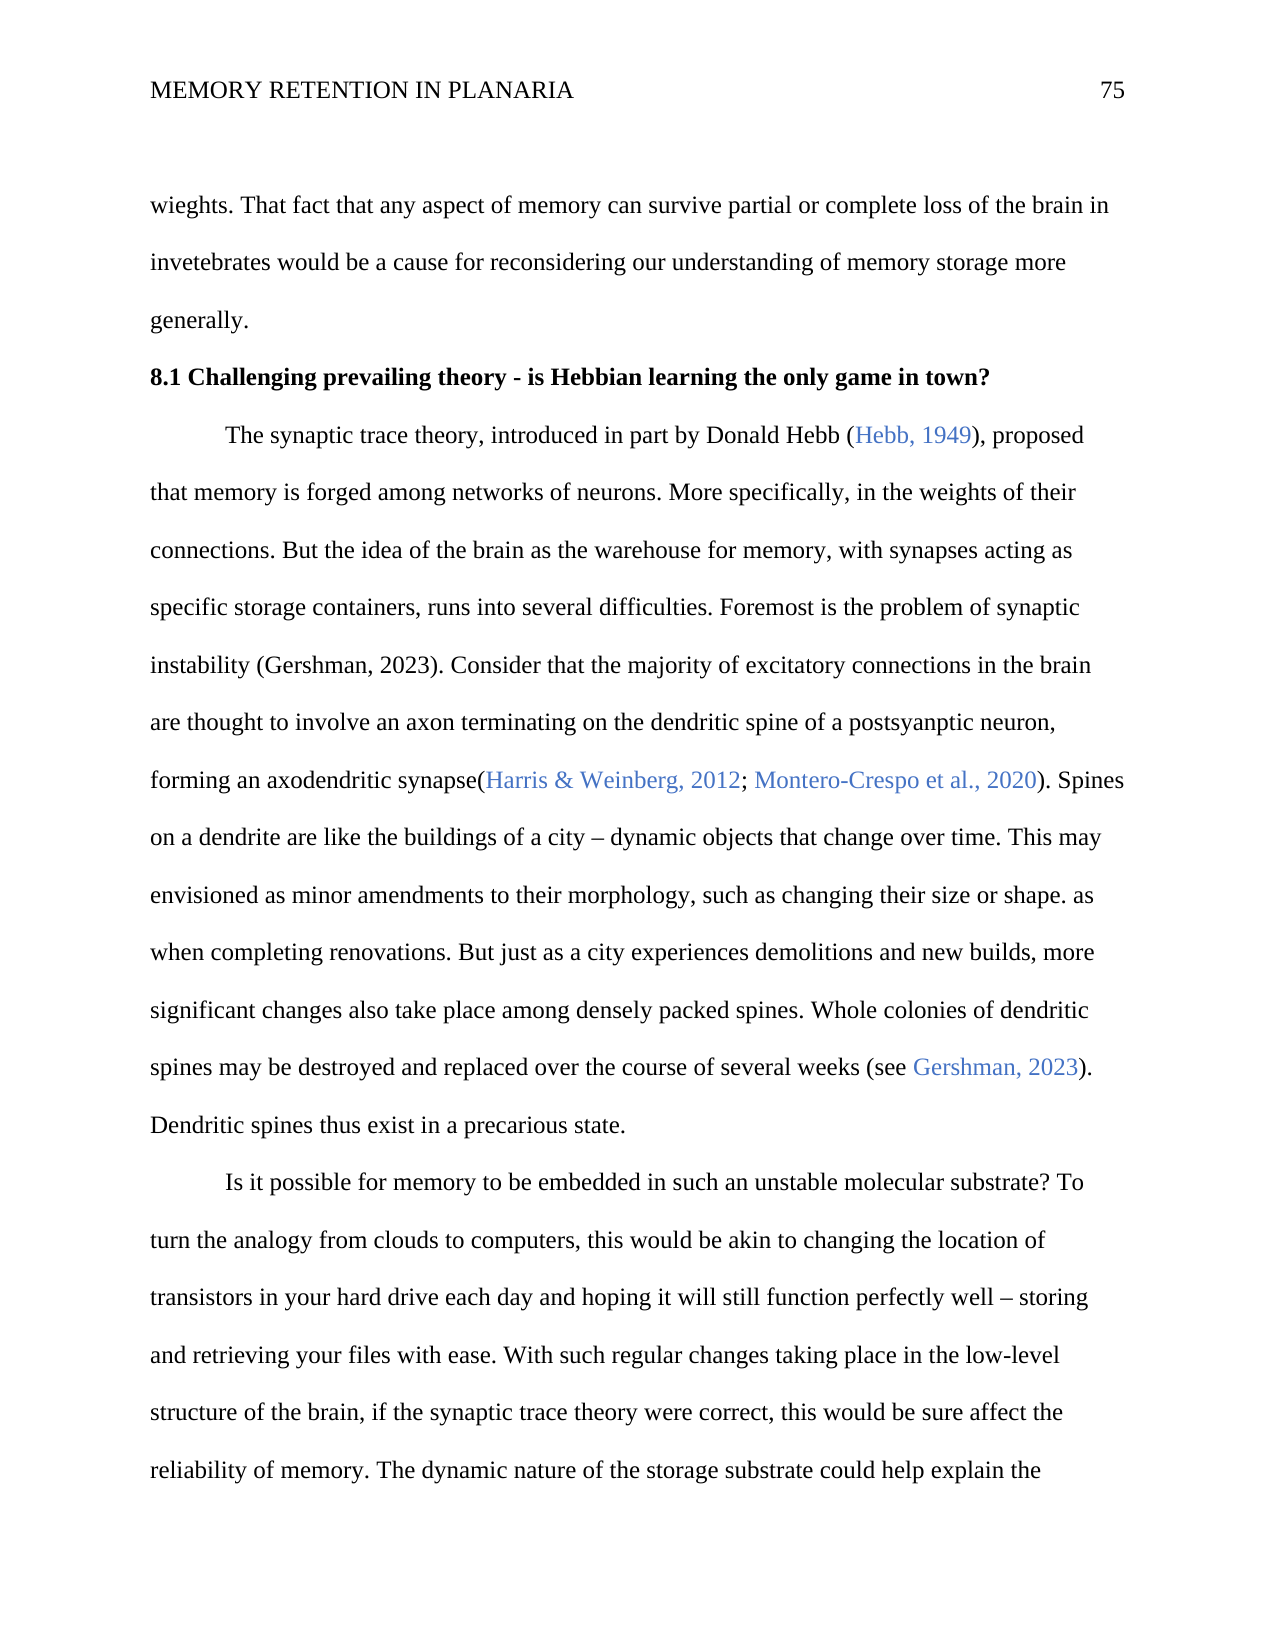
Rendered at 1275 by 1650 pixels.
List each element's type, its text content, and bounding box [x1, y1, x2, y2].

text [150, 1167, 1125, 1484]
subtitle 8.1 Challenging prevailing theory - is Hebbian learning the only game in town? [150, 362, 1125, 391]
text The synaptic trace theory, introduced in part by Donald Hebb (Hebb, 1949), proposed that memory is forged among networks of neurons. More specifically, in the weights of their connections. But the idea of the brain as the warehouse for memory, with synapses acting as specific storage containers, runs into several difficulties. Foremost is the problem of synaptic instability (Gershman, 2023). Consider that the majority of excitatory connections in the brain are thought to involve an axon terminating on the dendritic spine of a postsyanptic neuron, forming an axodendritic synapse(Harris & Weinberg, 2012; Montero-Crespo et al., 2020). Spines on a dendrite are like the buildings of a city – dynamic objects that change over time. This may envisioned as minor amendments to their morphology, such as changing their size or shape. as when completing renovations. But just as a city experiences demolitions and new builds, more significant changes also take place among densely packed spines. Whole colonies of dendritic spines may be destroyed and replaced over the course of several weeks (see Gershman, 2023). Dendritic spines thus exist in a precarious state. [150, 420, 1125, 1139]
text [150, 190, 1125, 334]
